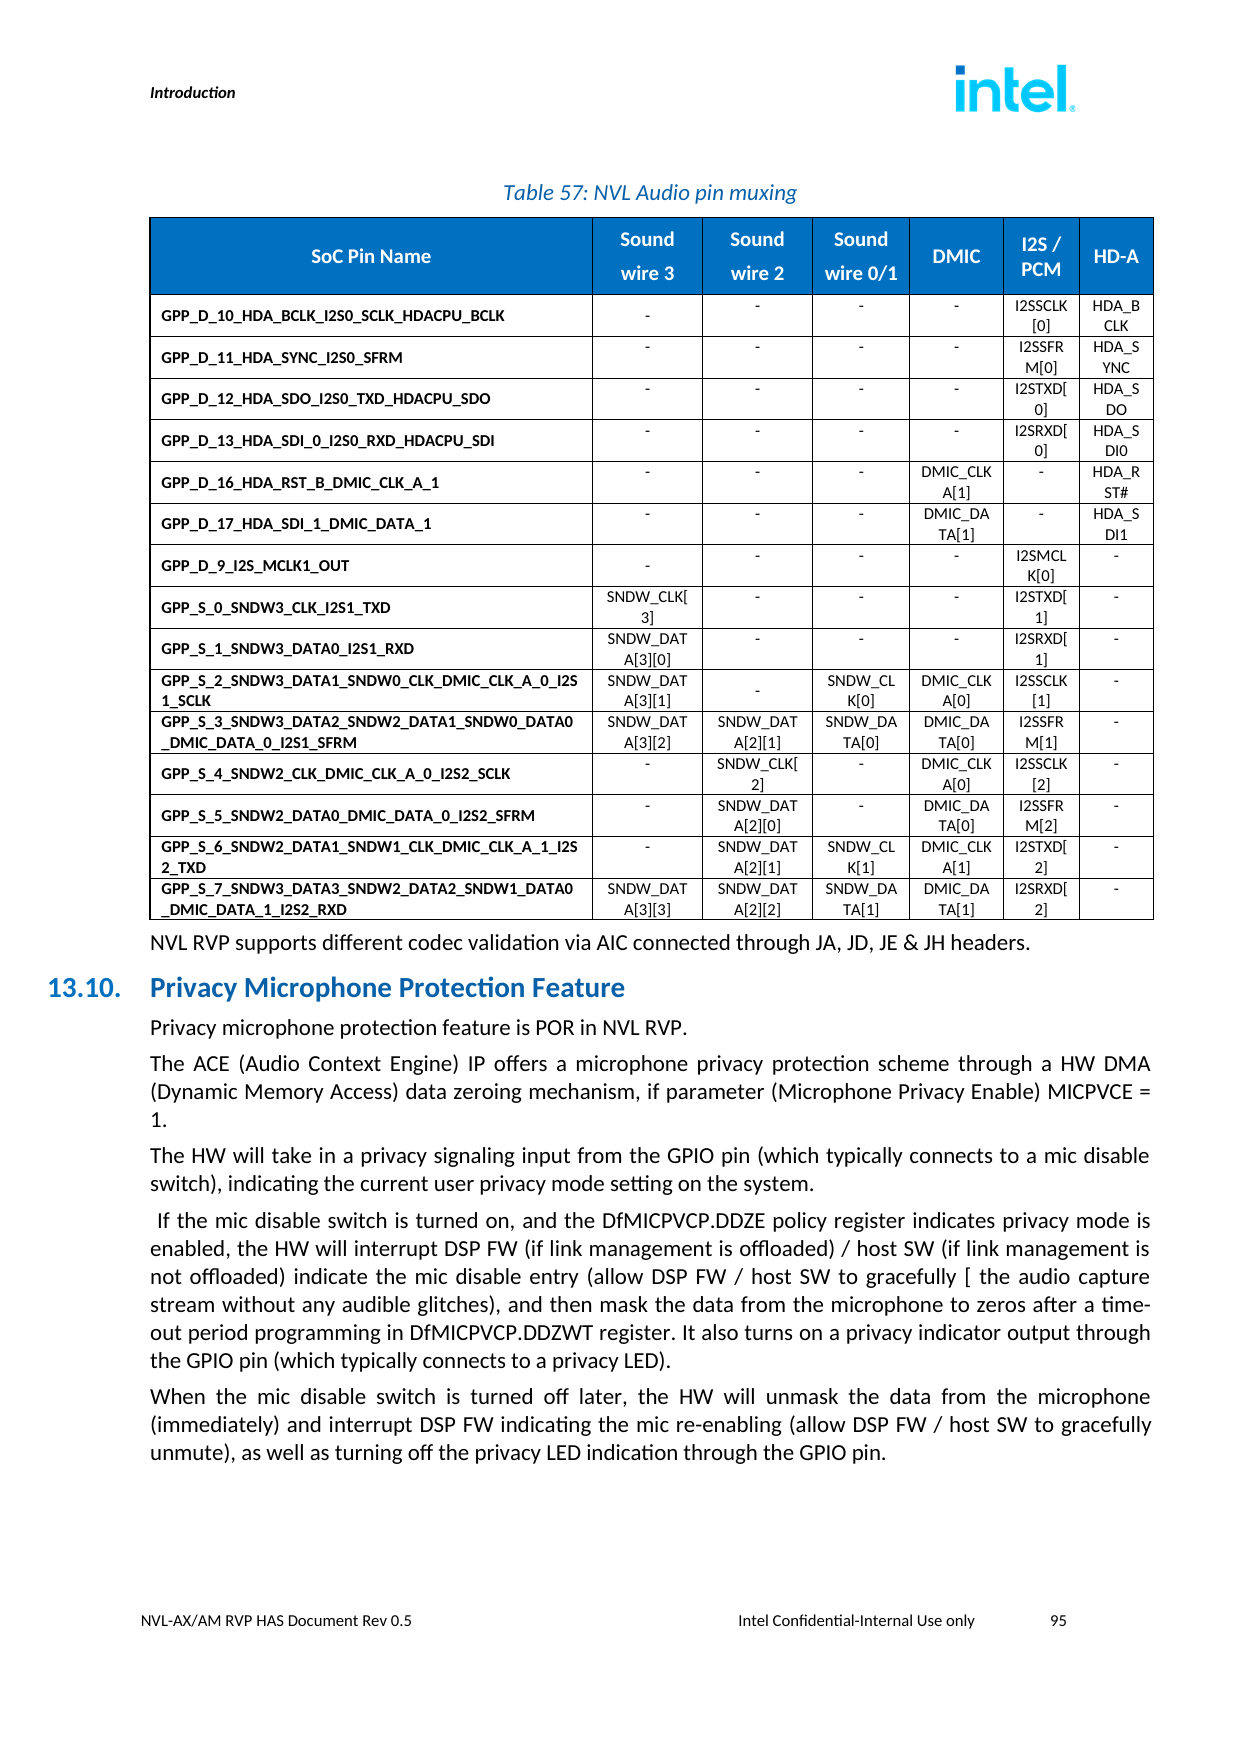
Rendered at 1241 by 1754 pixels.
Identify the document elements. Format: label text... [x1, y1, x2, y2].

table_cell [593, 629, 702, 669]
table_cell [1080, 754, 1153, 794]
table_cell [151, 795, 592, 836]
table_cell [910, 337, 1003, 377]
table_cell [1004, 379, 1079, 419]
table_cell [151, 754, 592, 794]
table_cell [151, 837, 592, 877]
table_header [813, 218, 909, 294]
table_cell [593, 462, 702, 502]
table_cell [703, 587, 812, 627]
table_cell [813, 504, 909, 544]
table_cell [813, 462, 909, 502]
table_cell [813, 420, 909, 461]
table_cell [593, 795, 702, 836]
text When the mic disable switch is turned off later, the HW will unmask the data from the microphone (immediately) and interrupt DSP FW indicating the mic re-enabling (allow DSP FW / host SW to gracefully unmute), as well as turning off the privacy LED indication through the GPIO pin. [150, 1382, 1153, 1466]
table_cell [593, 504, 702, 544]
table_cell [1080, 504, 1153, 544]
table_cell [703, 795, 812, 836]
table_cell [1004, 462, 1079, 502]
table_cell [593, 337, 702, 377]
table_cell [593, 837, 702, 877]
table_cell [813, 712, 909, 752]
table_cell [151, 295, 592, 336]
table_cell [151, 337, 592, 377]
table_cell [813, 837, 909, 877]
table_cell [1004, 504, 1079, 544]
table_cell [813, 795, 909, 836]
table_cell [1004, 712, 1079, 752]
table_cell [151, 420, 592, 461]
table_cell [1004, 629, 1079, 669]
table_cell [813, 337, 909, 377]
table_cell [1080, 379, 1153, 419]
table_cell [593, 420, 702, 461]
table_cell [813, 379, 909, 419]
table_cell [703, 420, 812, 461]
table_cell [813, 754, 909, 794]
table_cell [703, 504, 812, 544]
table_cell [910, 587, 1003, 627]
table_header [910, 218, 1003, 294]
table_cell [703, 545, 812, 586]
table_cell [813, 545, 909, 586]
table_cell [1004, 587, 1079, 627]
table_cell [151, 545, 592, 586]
text The ACE (Audio Context Engine) IP offers a microphone privacy protection scheme through a HW DMA (Dynamic Memory Access) data zeroing mechanism, if parameter (Microphone Privacy Enable) MICPVCE = 1. [150, 1049, 1153, 1133]
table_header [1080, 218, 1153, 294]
text The HW will take in a privacy signaling input from the GPIO pin (which typically connects to a mic disable switch), indicating the current user privacy mode setting on the system. [150, 1141, 1153, 1197]
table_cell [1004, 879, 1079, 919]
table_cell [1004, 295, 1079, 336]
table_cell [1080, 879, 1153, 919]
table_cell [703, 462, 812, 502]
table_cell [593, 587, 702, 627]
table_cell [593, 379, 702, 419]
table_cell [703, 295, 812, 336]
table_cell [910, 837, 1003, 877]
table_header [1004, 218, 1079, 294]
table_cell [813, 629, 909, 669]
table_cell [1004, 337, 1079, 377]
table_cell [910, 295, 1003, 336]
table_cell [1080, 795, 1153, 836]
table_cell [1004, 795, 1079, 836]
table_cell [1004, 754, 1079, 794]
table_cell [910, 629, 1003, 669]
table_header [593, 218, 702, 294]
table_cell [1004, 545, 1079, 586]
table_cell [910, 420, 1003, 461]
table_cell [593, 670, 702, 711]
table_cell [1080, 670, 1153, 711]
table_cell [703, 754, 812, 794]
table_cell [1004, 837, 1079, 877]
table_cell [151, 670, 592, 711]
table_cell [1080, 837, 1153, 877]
text Table 57: NVL Audio pin muxing [150, 182, 1153, 205]
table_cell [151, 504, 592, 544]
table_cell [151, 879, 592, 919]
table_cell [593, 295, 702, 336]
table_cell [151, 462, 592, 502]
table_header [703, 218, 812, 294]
text If the mic disable switch is turned on, and the DfMICPVCP.DDZE policy register indicates privacy mode is enabled, the HW will interrupt DSP FW (if link management is offloaded) / host SW (if link management is not offloaded) indicate the mic disable entry (allow DSP FW / host SW to gracefully [ the audio capture stream without any audible glitches), and then mask the data from the microphone to zeros after a time-out period programming in DfMICPVCP.DDZWT register. It also turns on a privacy indicator output through the GPIO pin (which typically connects to a privacy LED). [150, 1206, 1153, 1374]
subtitle Privacy Microphone Protection Feature [47, 969, 1153, 1004]
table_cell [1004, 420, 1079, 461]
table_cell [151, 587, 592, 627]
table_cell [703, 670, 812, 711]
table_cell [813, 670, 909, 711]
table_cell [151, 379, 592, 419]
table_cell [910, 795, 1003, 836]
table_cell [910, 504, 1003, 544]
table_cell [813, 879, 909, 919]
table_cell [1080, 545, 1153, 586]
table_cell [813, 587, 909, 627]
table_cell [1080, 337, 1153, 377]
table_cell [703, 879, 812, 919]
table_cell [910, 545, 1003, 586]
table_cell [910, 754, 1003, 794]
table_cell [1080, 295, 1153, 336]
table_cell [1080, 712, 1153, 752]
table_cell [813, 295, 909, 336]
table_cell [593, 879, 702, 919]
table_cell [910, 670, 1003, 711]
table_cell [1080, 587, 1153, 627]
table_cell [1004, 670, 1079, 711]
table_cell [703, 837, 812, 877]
picture [955, 62, 1076, 114]
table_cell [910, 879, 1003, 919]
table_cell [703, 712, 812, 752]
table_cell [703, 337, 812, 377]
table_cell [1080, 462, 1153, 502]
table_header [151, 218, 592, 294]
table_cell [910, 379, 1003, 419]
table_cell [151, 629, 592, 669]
text Privacy microphone protection feature is POR in NVL RVP. [150, 1013, 1153, 1041]
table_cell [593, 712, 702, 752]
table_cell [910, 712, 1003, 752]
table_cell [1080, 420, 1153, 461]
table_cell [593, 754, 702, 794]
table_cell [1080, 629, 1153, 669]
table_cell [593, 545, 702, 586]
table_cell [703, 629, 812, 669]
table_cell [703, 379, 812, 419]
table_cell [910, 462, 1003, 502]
text NVL RVP supports different codec validation via AIC connected through JA, JD, JE & JH headers. [150, 928, 1153, 956]
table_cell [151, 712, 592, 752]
